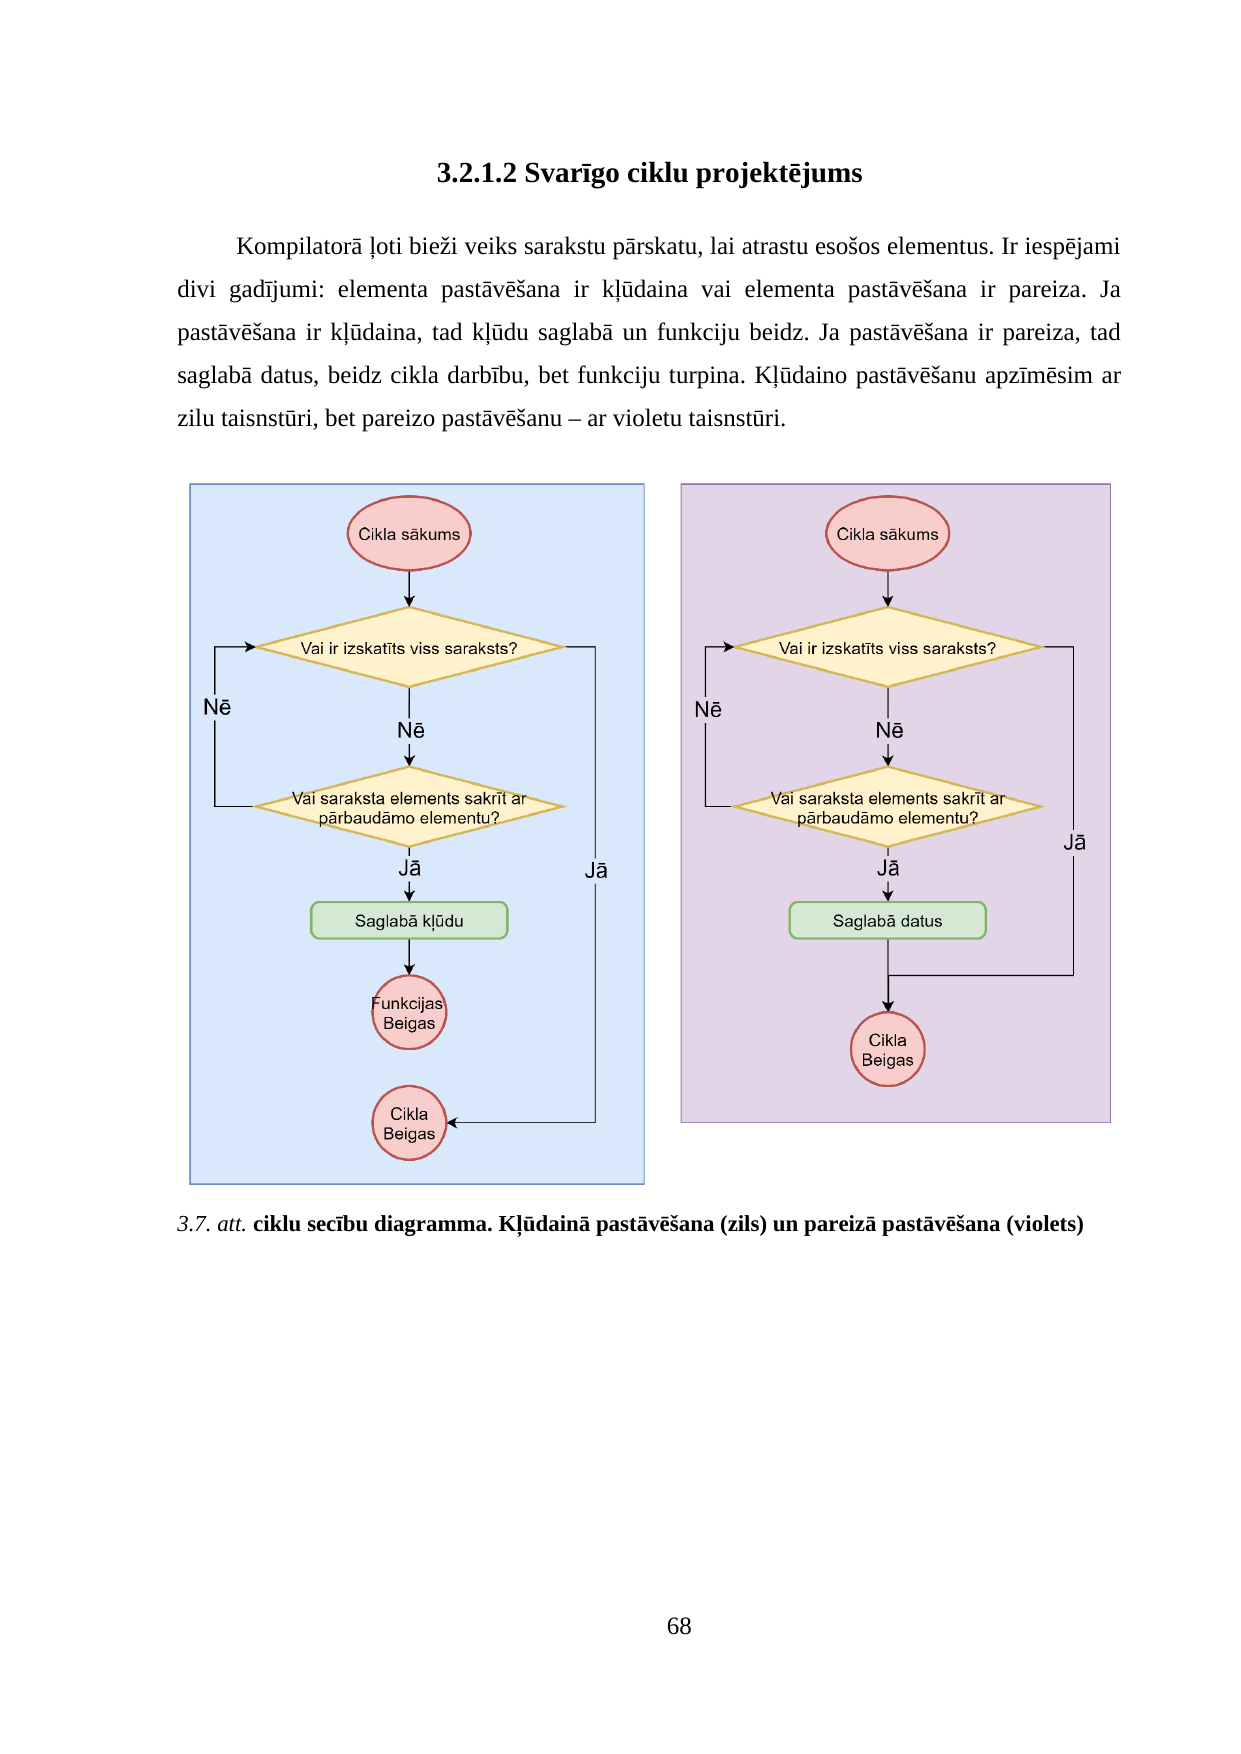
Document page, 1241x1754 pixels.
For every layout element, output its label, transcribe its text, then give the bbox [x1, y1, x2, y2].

subtitle 3.2.1.2 Svarīgo ciklu projektējums [177, 156, 1122, 189]
text 3.7. att. ciklu secību diagramma. Kļūdainā pastāvēšana (zils) un pareizā pastāvēšana (violets) [177, 1198, 1122, 1237]
picture [177, 471, 1123, 1198]
text Kompilatorā ļoti bieži veiks sarakstu pārskatu, lai atrastu esošos elementus. Ir iespējami divi gadījumi: elementa pastāvēšana ir kļūdaina vai elementa pastāvēšana ir pareiza. Ja pastāvēšana ir kļūdaina, tad kļūdu saglabā un funkciju beidz. Ja pastāvēšana ir pareiza, tad saglabā datus, beidz cikla darbību, bet funkciju turpina. Kļūdaino pastāvēšanu apzīmēsim ar zilu taisnstūri, bet pareizo pastāvēšanu – ar violetu taisnstūri. [177, 231, 1122, 432]
